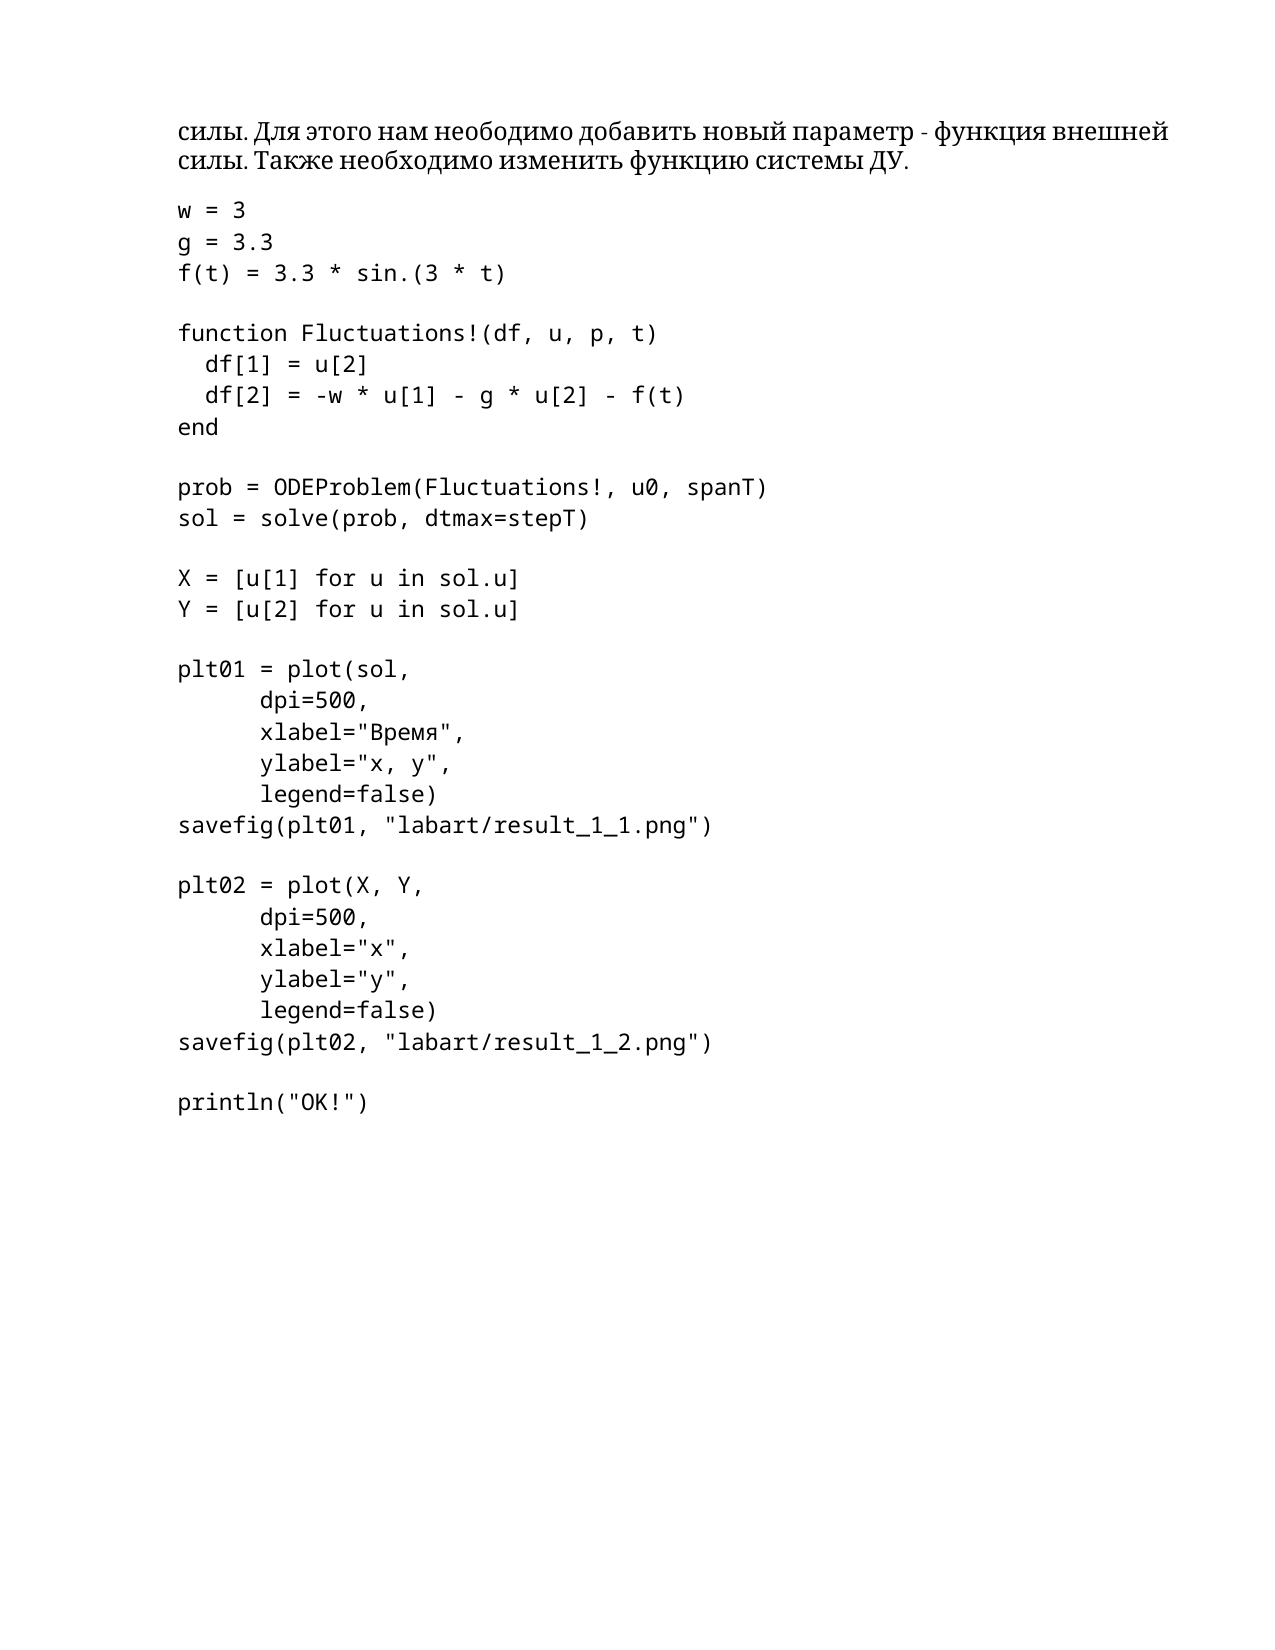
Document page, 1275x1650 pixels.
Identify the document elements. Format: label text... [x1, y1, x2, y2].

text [177, 118, 1186, 176]
text w = 3 g = 3.3 f(t) = 3.3 * sin.(3 * t) function Fluctuations!(df, u, p, t) df[1] = u[2] df[2] = -w * u[1] - g * u[2] - f(t) end prob = ODEProblem(Fluctuations!, u0, spanT) sol = solve(prob, dtmax=stepT) X = [u[1] for u in sol.u] Y = [u[2] for u in sol.u] plt01 = plot(sol, dpi=500, xlabel="Время", ylabel="x, y", legend=false) savefig(plt01, "labart/result_1_1.png") plt02 = plot(X, Y, dpi=500, xlabel="x", ylabel="y", legend=false) savefig(plt02, "labart/result_1_2.png") println("OK!") [177, 194, 1186, 1117]
